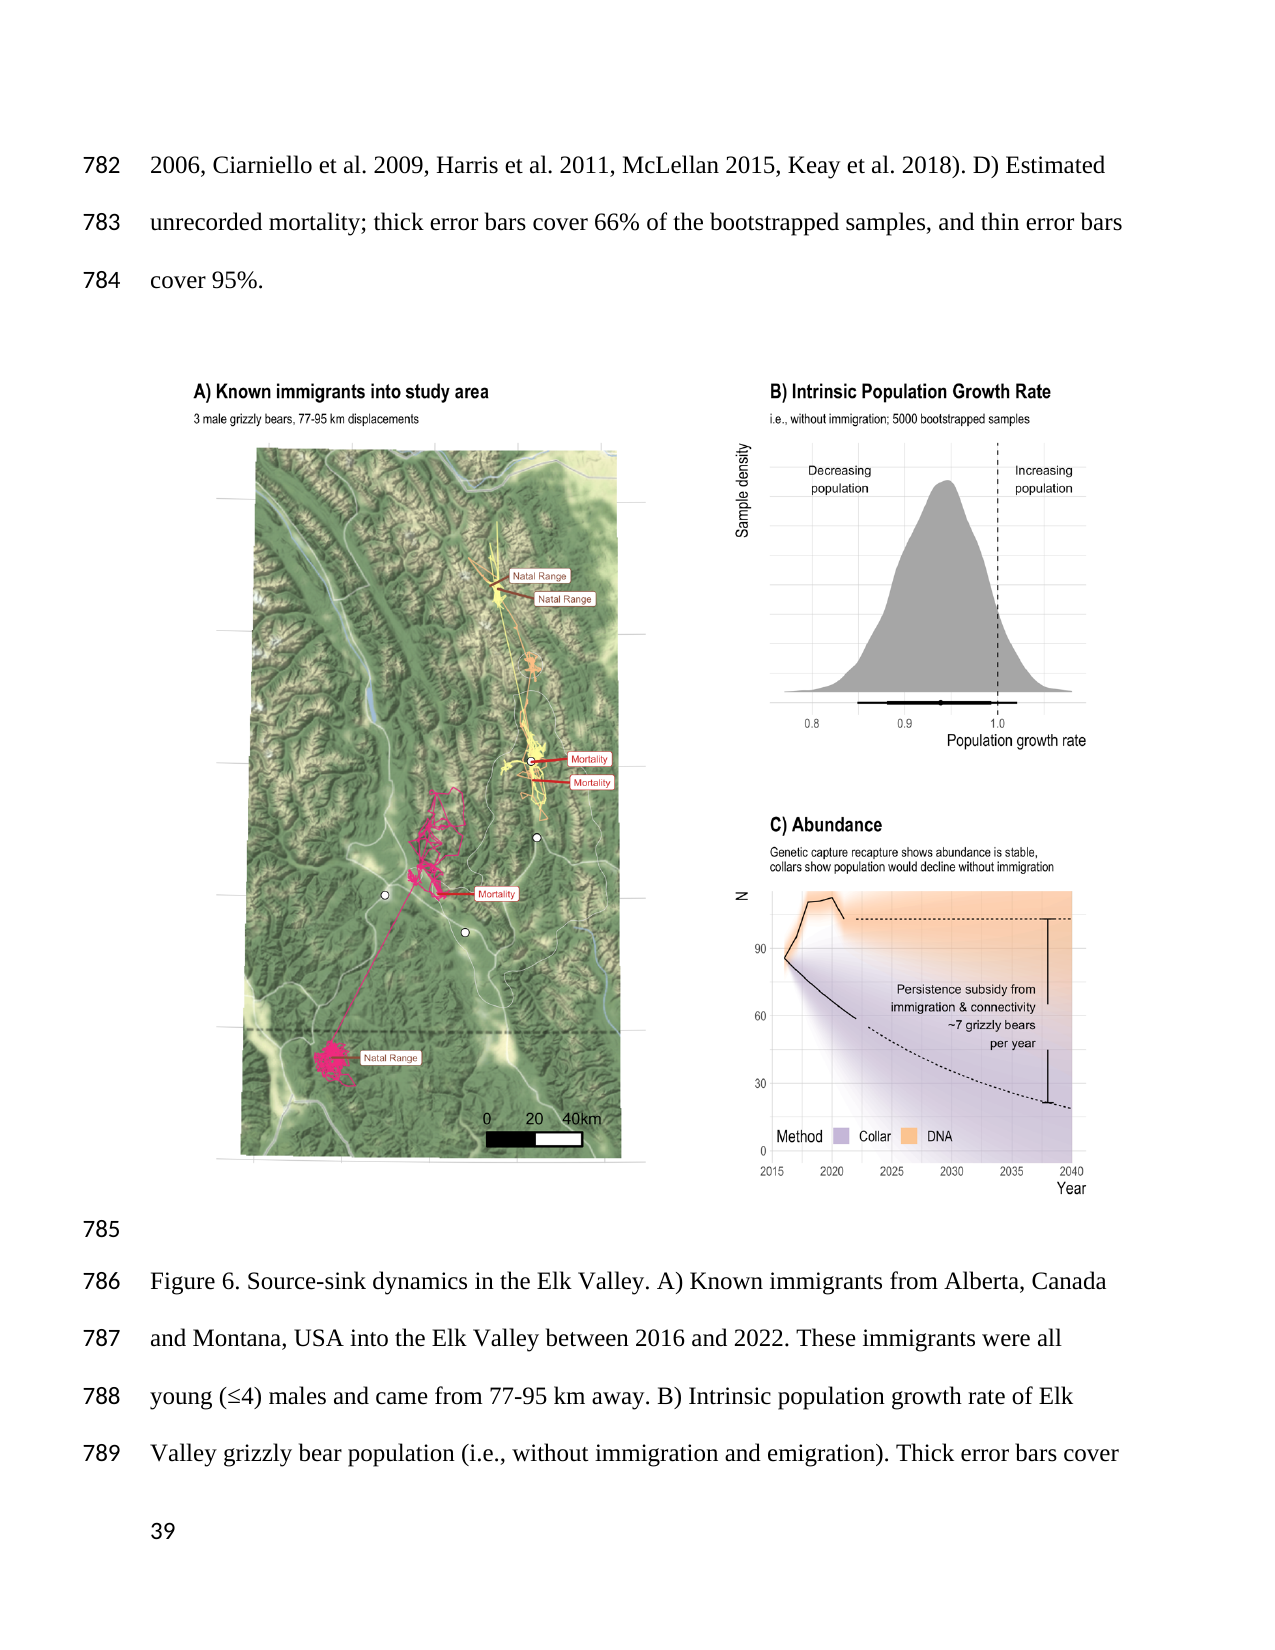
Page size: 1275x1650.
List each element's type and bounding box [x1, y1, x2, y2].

text [150, 1266, 1125, 1467]
picture [150, 343, 1125, 1237]
text [150, 150, 1125, 294]
